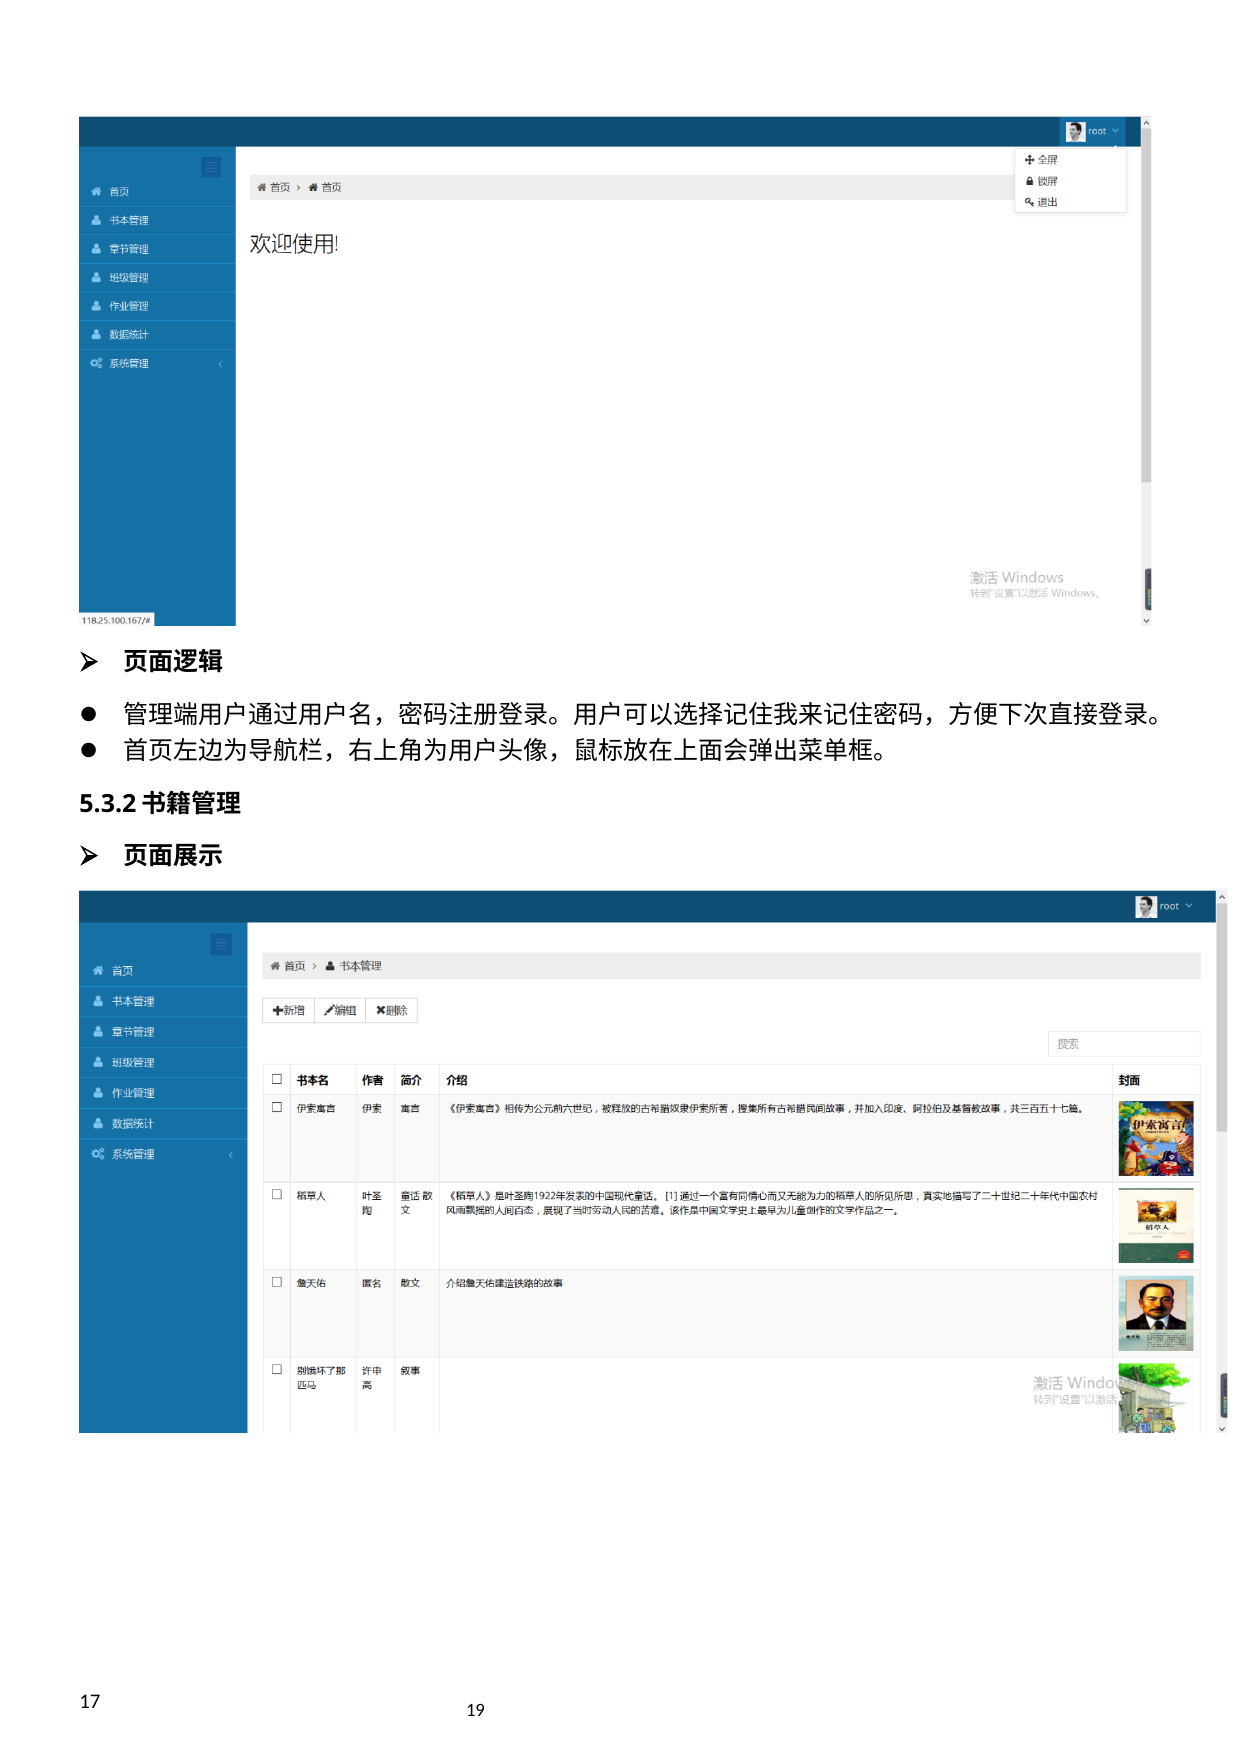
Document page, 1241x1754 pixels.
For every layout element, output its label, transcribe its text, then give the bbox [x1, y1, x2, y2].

list 首页左边为导航栏，右上角为用户头像，鼠标放在上面会弹出菜单框。 [79, 730, 1153, 767]
list 页面逻辑 [79, 642, 1153, 678]
list 管理端用户通过用户名，密码注册登录。用户可以选择记住我来记住密码，方便下次直接登录。 [79, 694, 1153, 730]
picture [79, 888, 1228, 1433]
list 页面展示 [79, 836, 1153, 872]
picture [79, 116, 1152, 626]
list 5.3.2书籍管理 [79, 783, 1153, 819]
